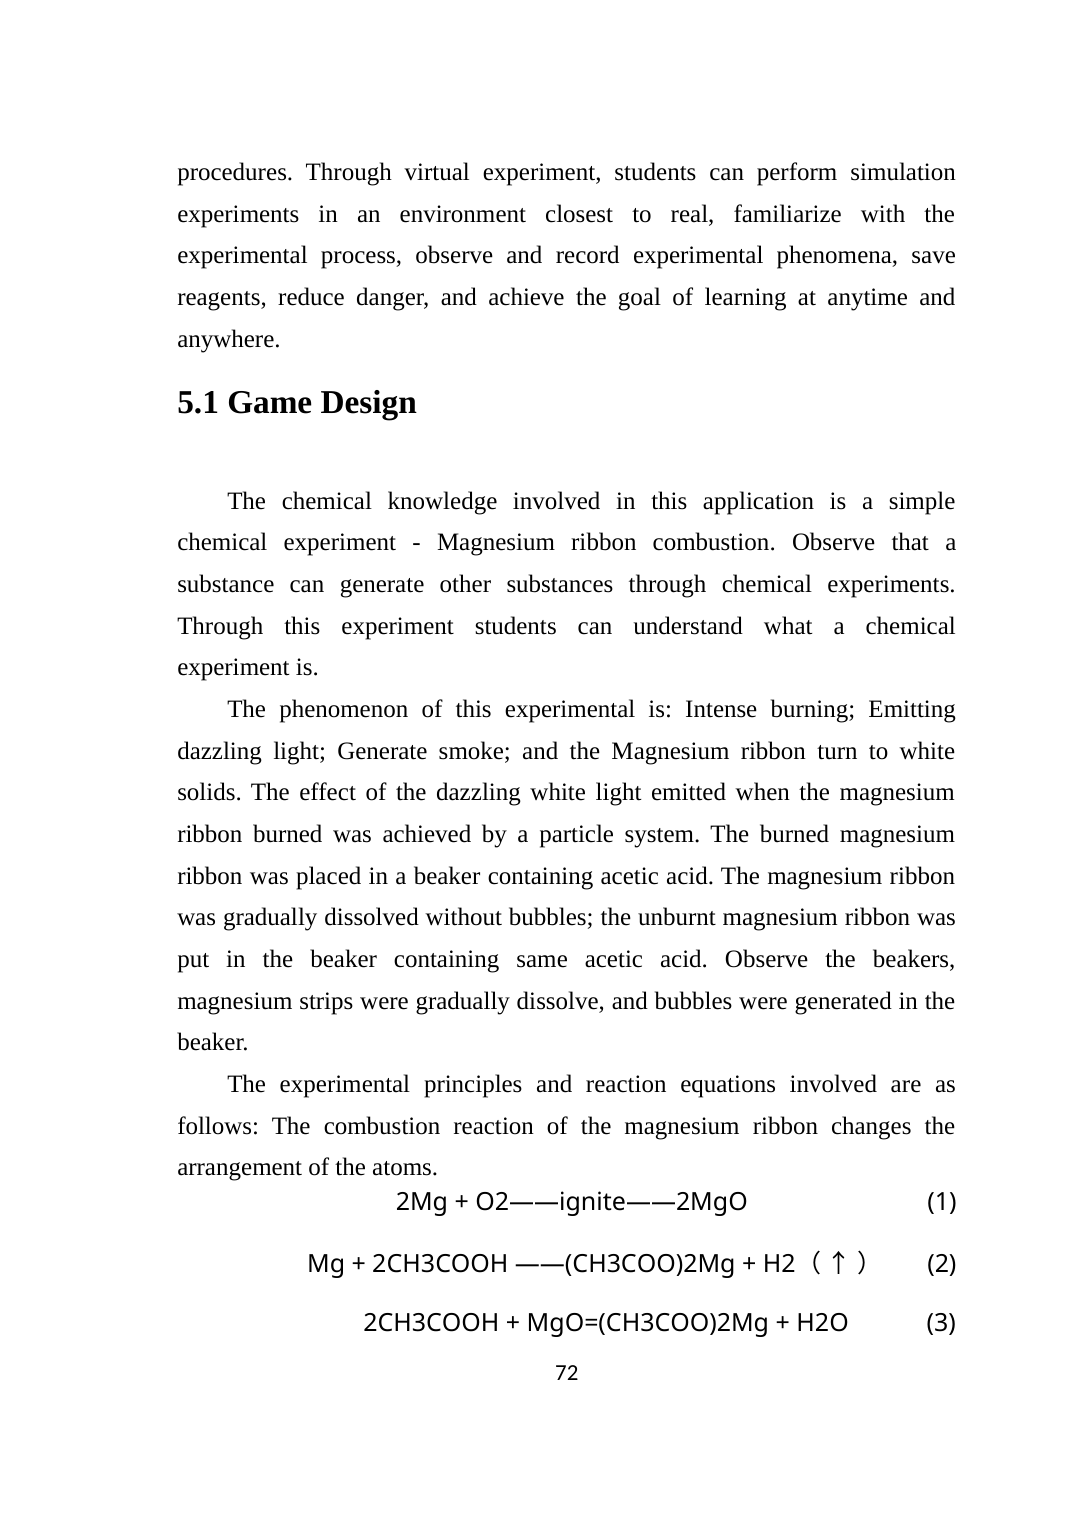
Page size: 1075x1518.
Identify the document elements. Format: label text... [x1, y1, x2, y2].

text The chemical knowledge involved in this application is a simple chemical experiment - Magnesium ribbon combustion. Observe that a substance can generate other substances through chemical experiments. Through this experiment students can understand what a chemical experiment is. [177, 476, 956, 684]
text The phenomenon of this experimental is: Intense burning; Emitting dazzling light; Generate smoke; and the Magnesium ribbon turn to white solids. The effect of the dazzling white light emitted when the magnesium ribbon burned was achieved by a particle system. The burned magnesium ribbon was placed in a beaker containing acetic acid. The magnesium ribbon was gradually dissolved without bubbles; the unburnt magnesium ribbon was put in the beaker containing same acetic acid. Observe the beakers, magnesium strips were gradually dissolve, and bubbles were generated in the beaker. [177, 684, 956, 1059]
text 2CH3COOH + MgO=(CH3COO)2Mg + H2O (3) [177, 1304, 956, 1338]
text 2Mg + O2——ignite——2MgO (1) [177, 1184, 956, 1218]
text The experimental principles and reaction equations involved are as follows: The combustion reaction of the magnesium ribbon changes the arrangement of the atoms. [177, 1059, 956, 1184]
text Mg + 2CH3COOH ——(CH3COO)2Mg + H2（ ↑ ） (2) [177, 1243, 956, 1279]
text 5.1 Game Design [177, 382, 956, 421]
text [177, 147, 956, 355]
